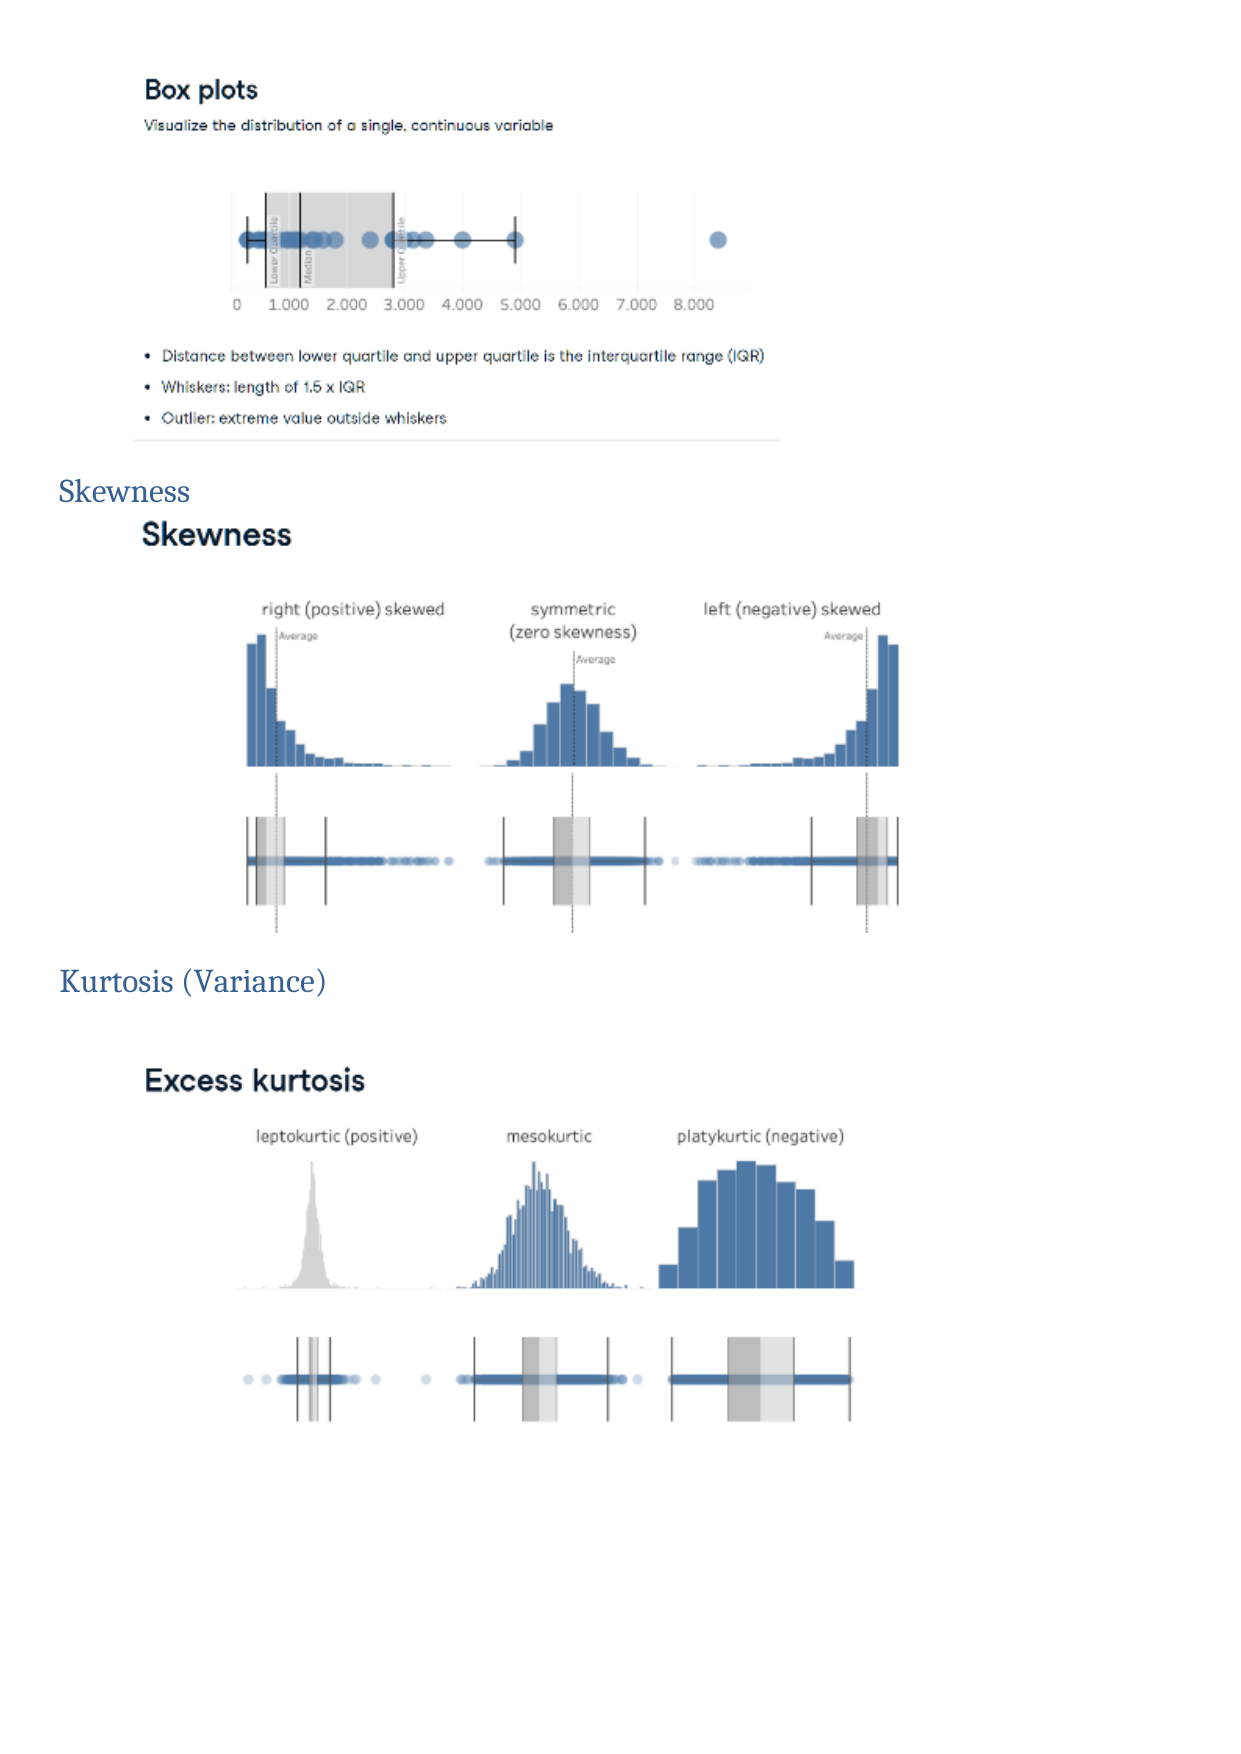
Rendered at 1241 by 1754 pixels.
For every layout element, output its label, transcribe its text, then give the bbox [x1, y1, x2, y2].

subtitle Kurtosis (Variance) [59, 962, 1167, 1000]
picture [134, 510, 927, 933]
subtitle Skewness [59, 472, 1167, 510]
picture [134, 73, 780, 443]
picture [134, 1053, 913, 1441]
